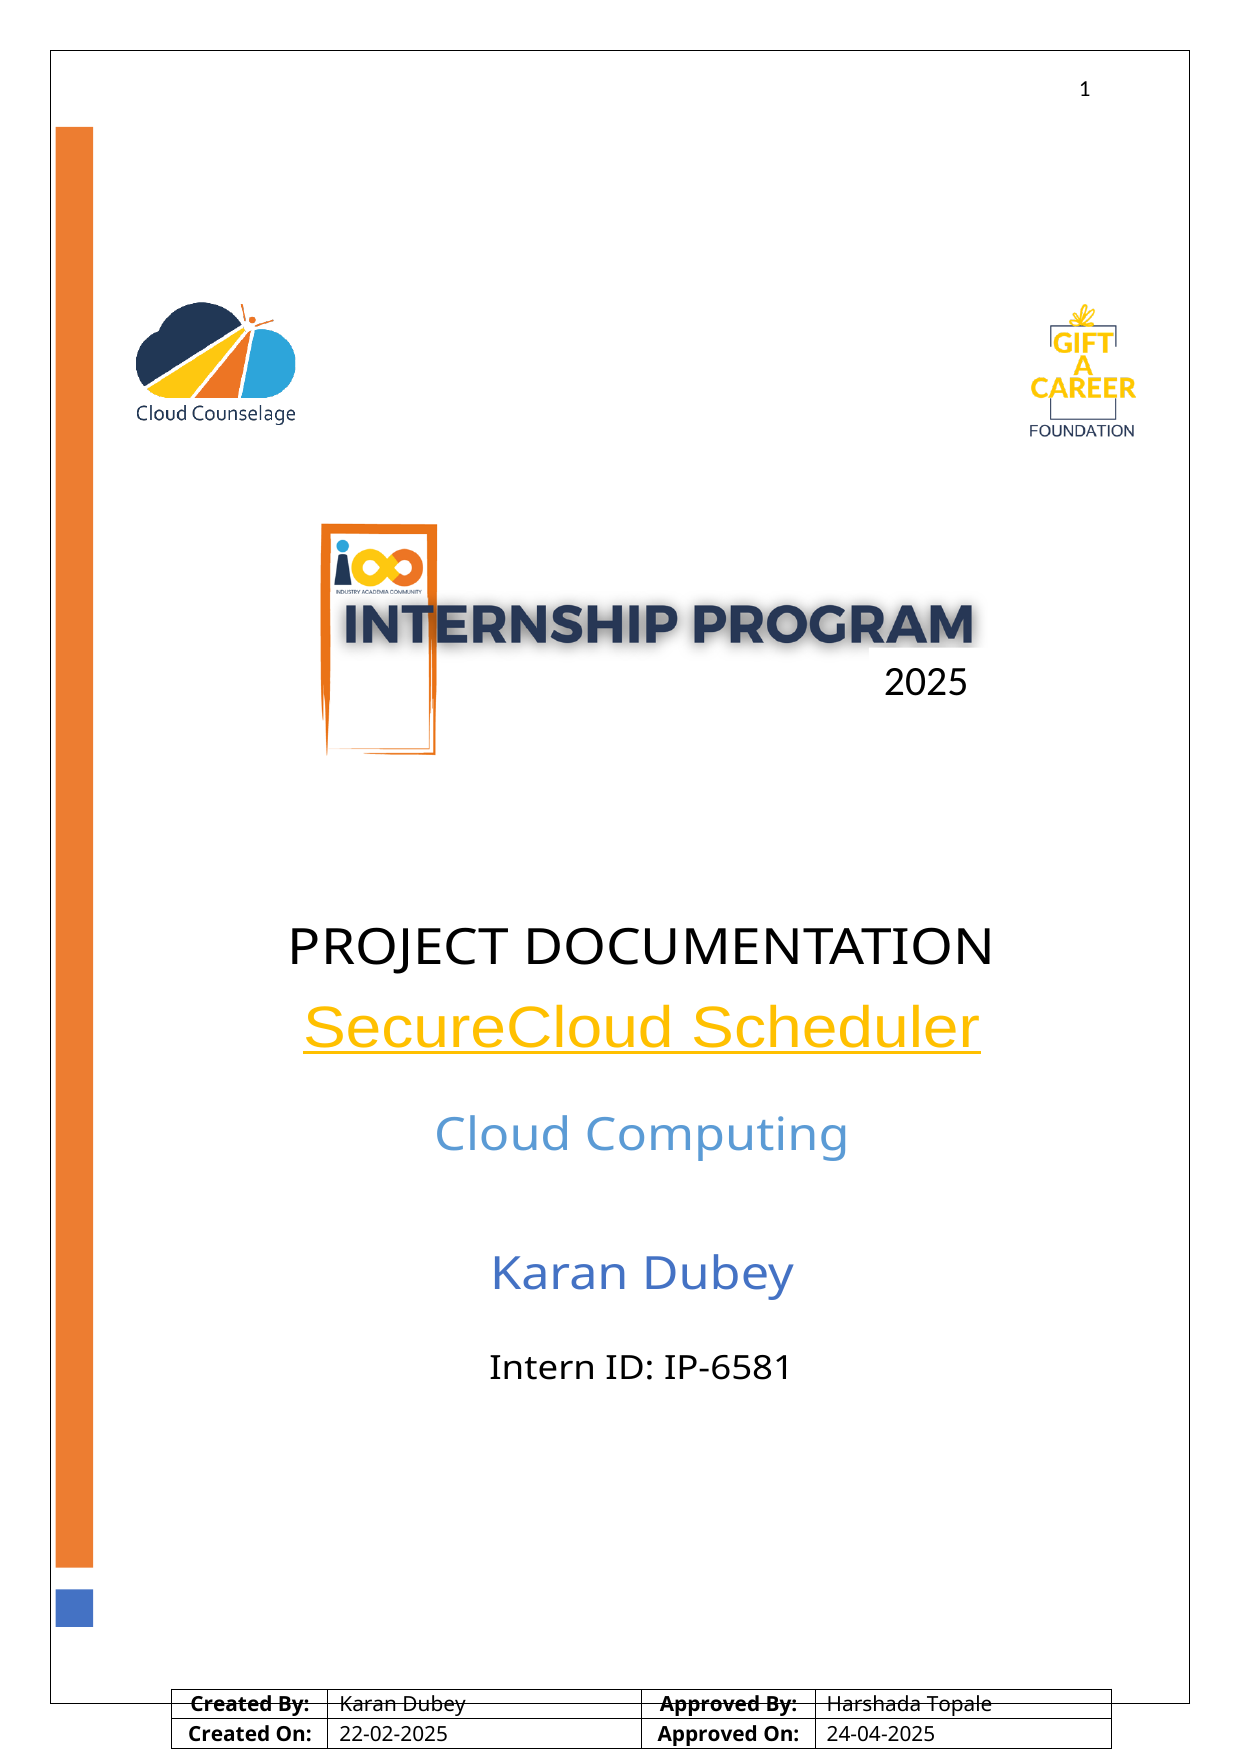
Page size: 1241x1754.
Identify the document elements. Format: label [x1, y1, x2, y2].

picture [305, 510, 655, 767]
picture [136, 302, 296, 425]
picture [1013, 302, 1153, 450]
